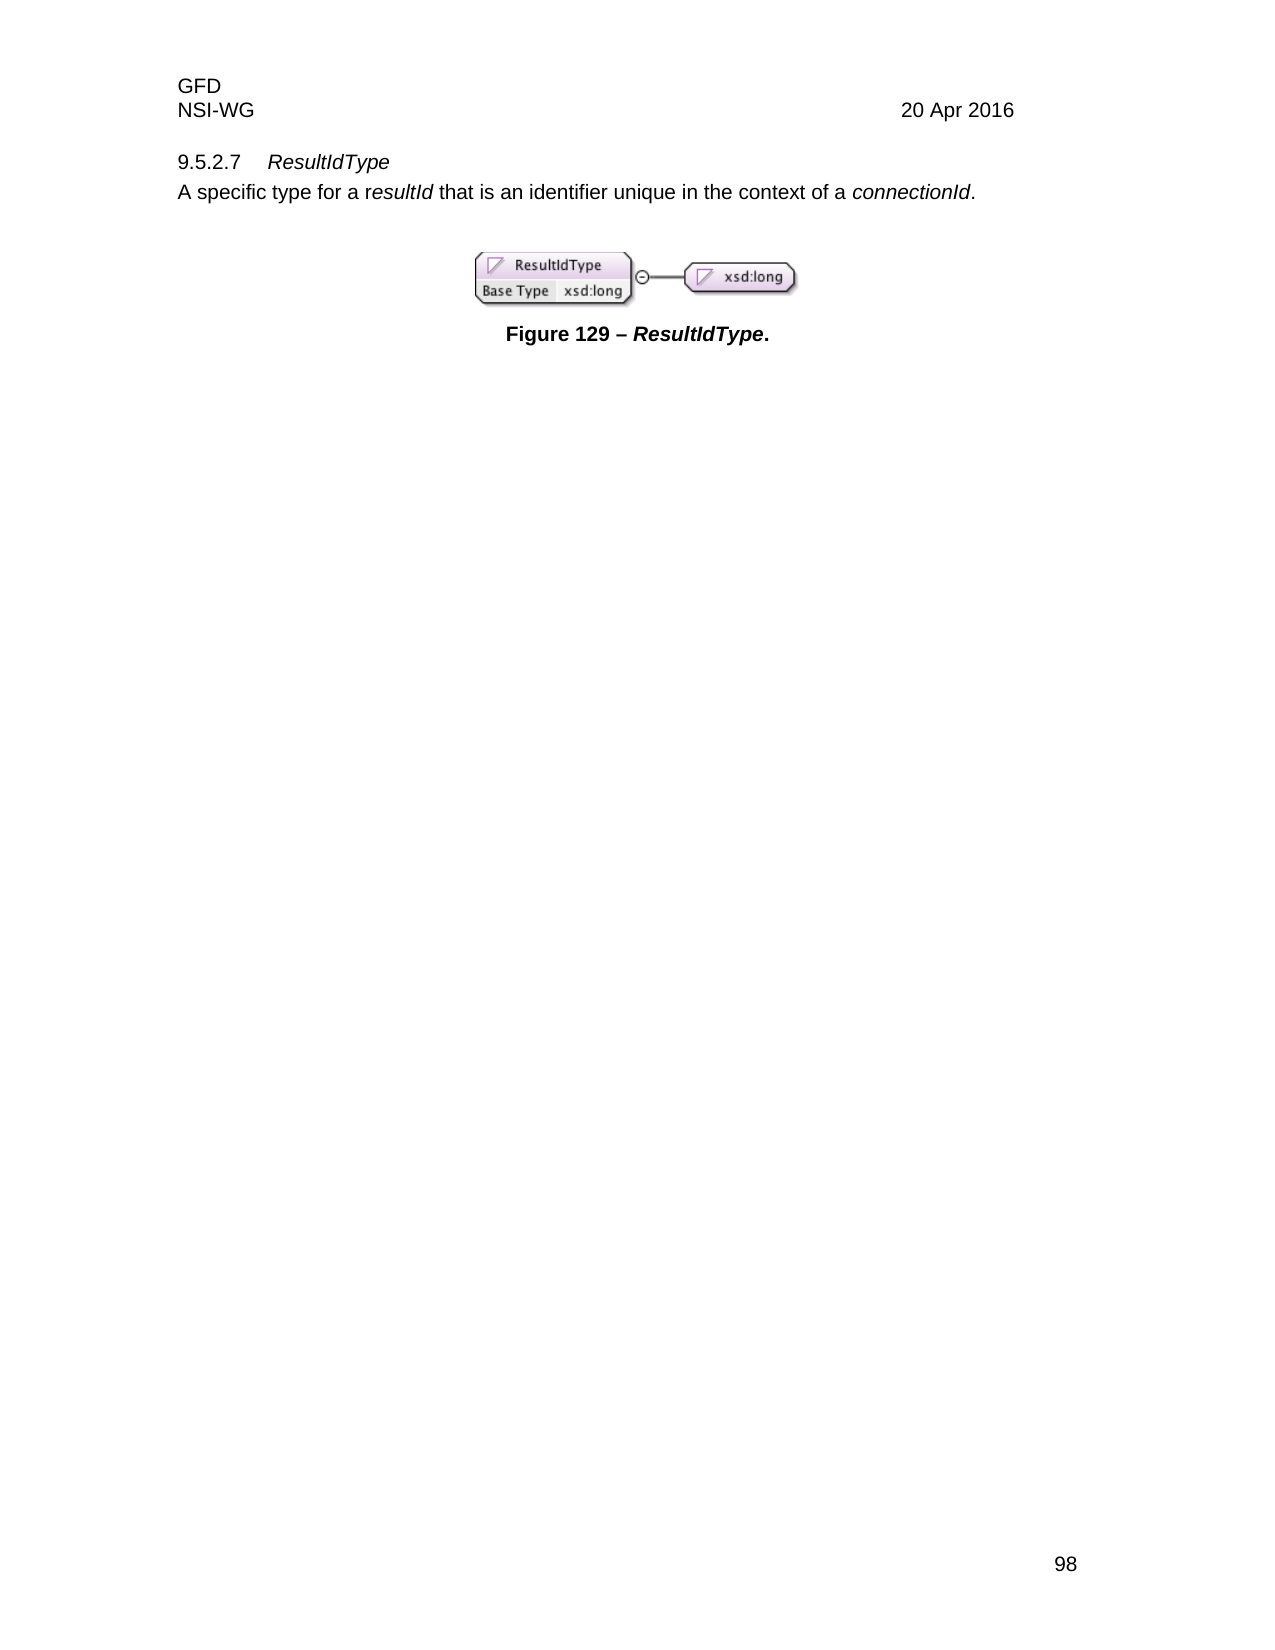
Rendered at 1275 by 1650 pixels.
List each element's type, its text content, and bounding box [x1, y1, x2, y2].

text A specific type for a resultId that is an identifier unique in the context of a connectionId. [177, 180, 1098, 204]
text Figure 129 – ResultIdType. [177, 322, 1098, 346]
subtitle ResultIdType [177, 150, 1098, 174]
picture [475, 252, 800, 310]
